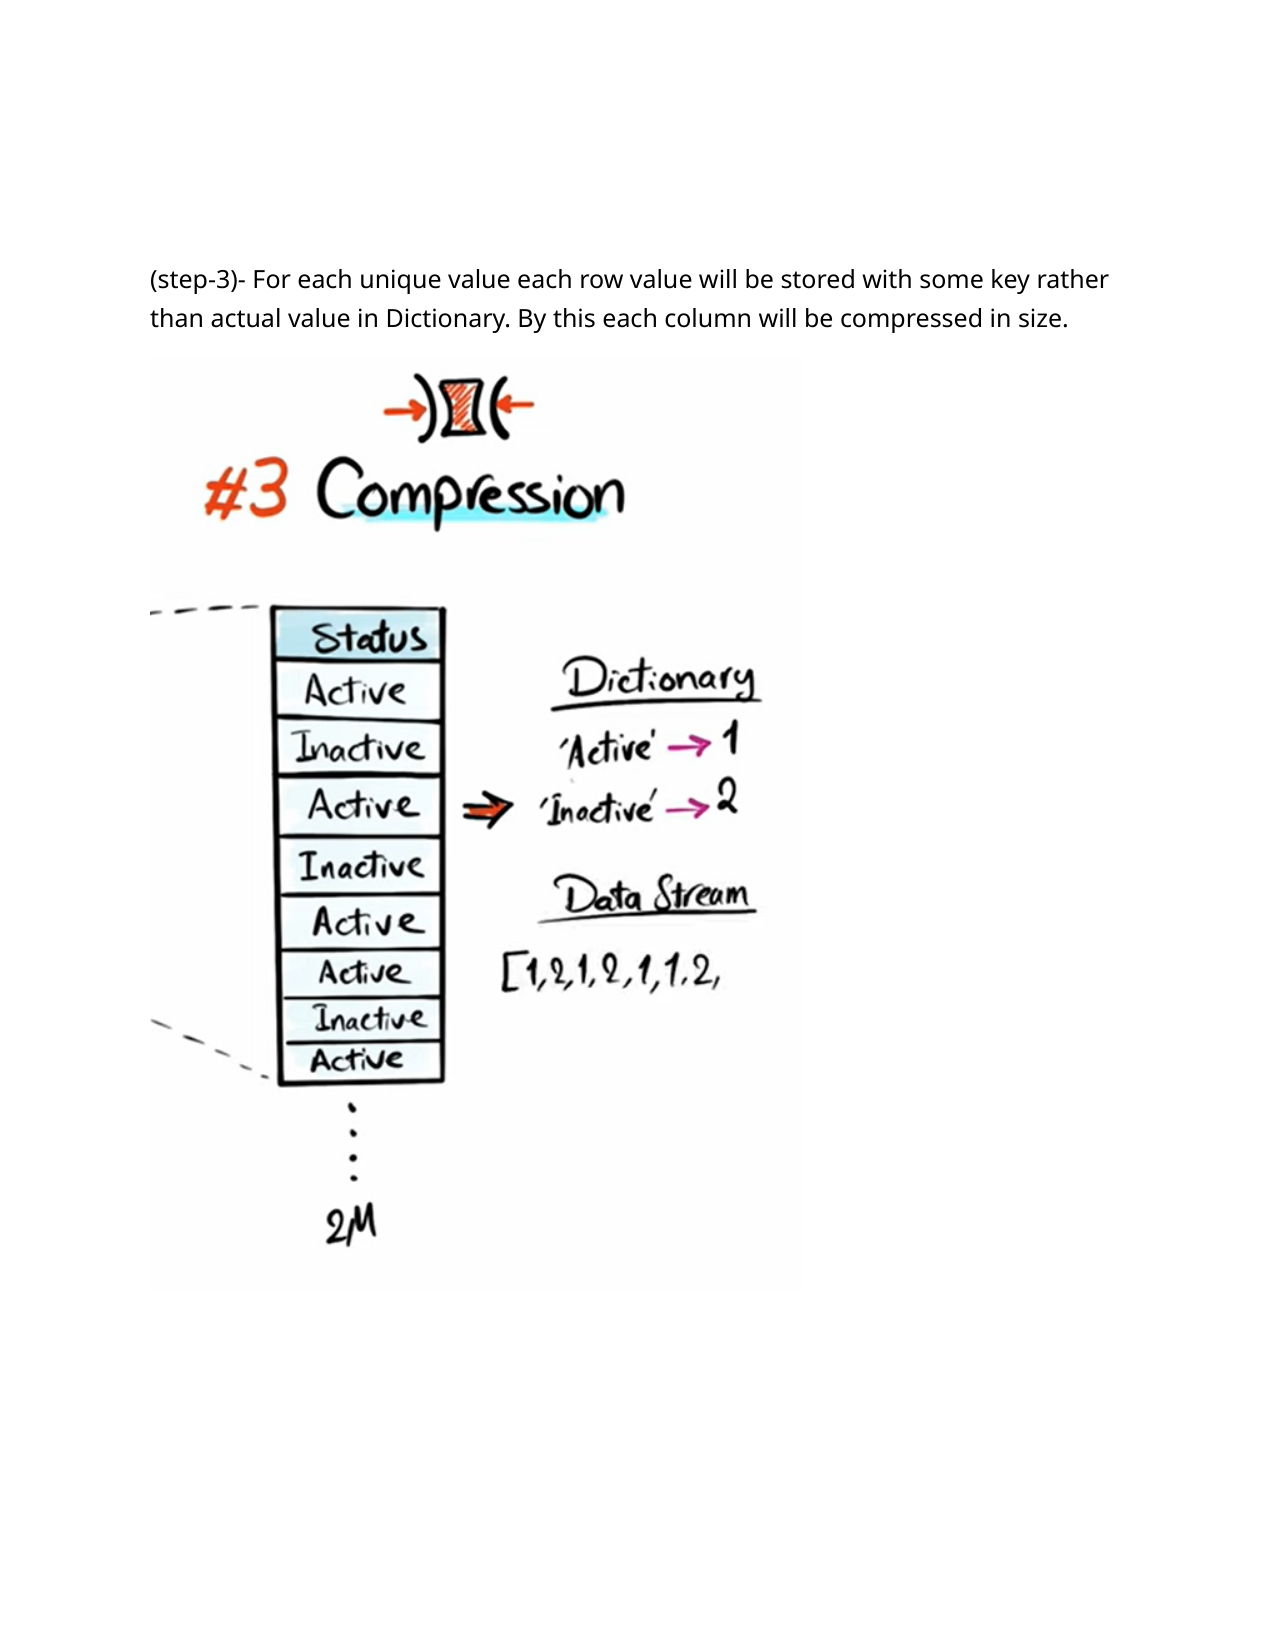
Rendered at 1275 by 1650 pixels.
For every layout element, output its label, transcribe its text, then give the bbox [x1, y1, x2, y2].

picture [150, 356, 804, 1292]
text (step-3)- For each unique value each row value will be stored with some key rather than actual value in Dictionary. By this each column will be compressed in size. [150, 262, 1125, 335]
